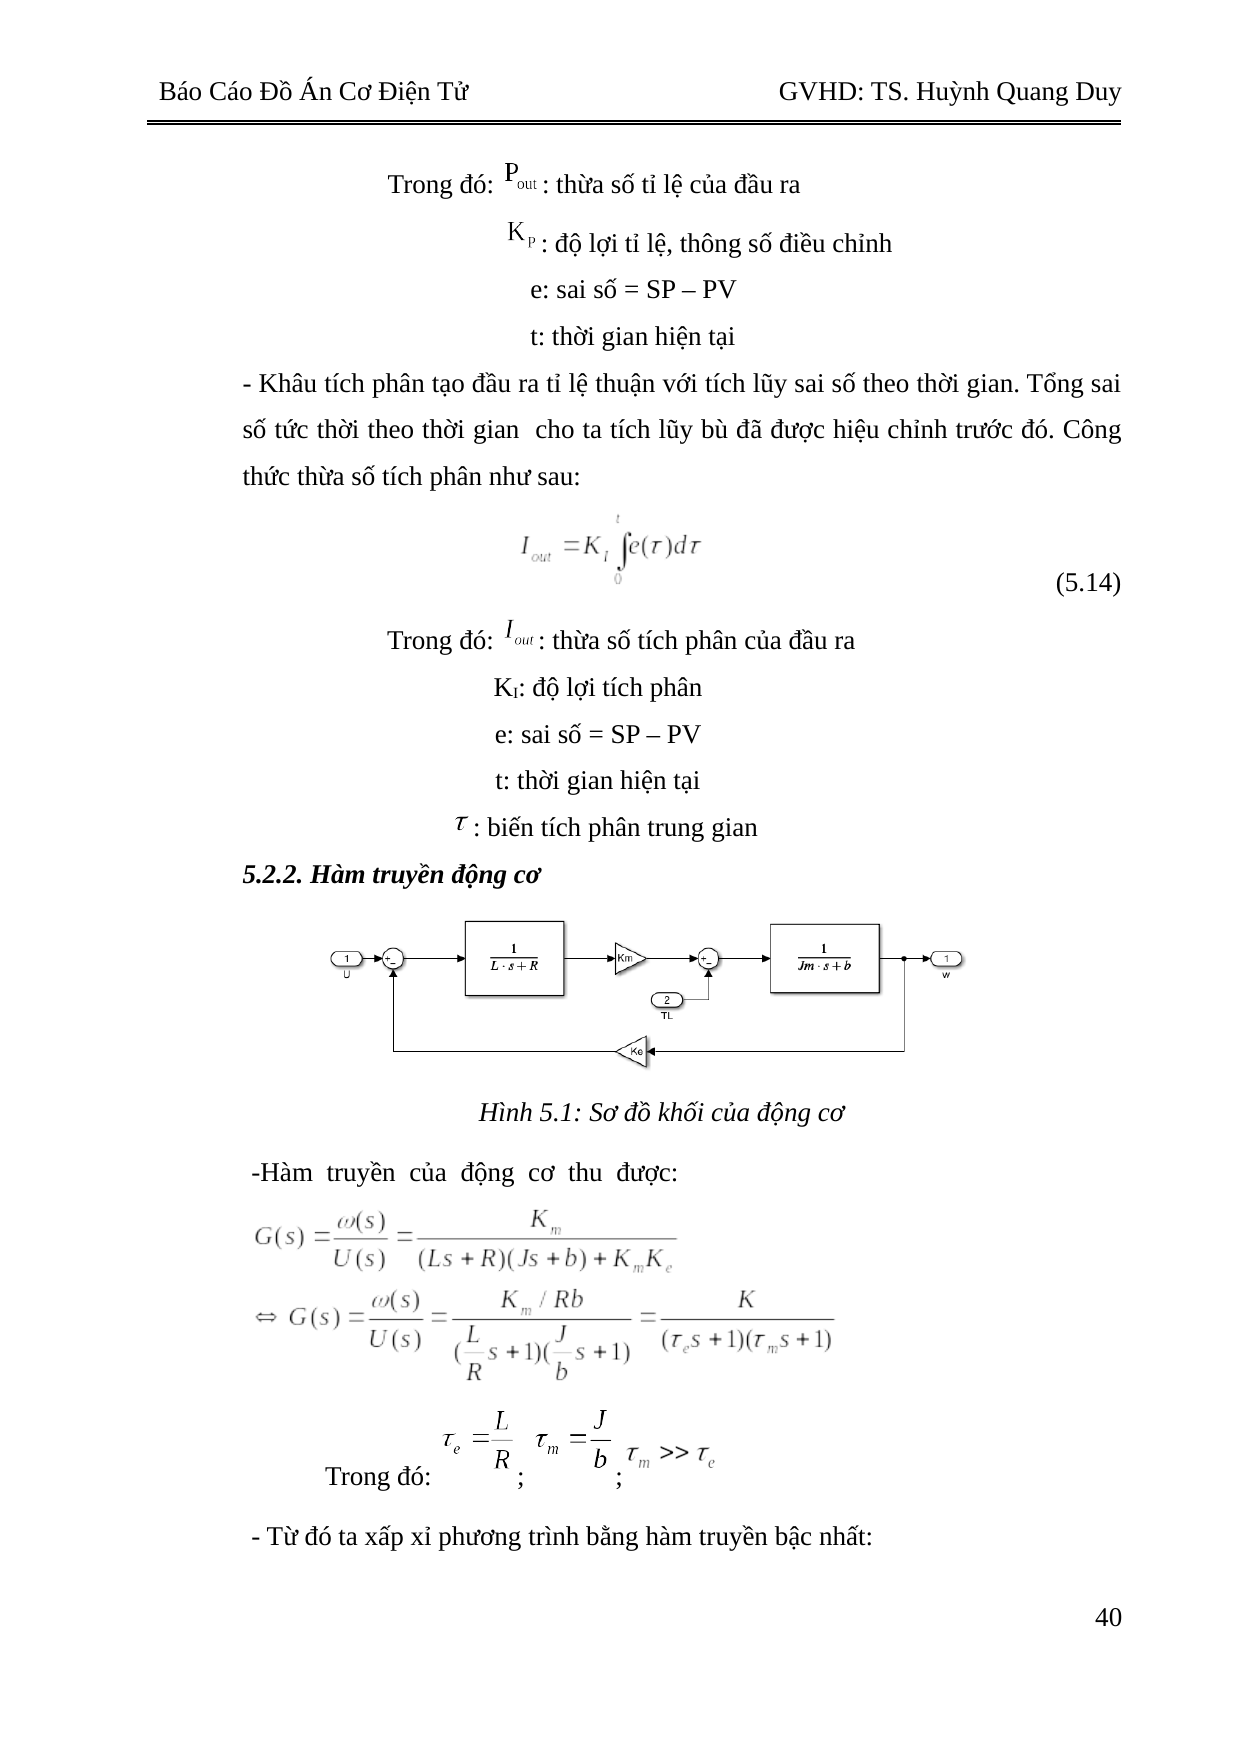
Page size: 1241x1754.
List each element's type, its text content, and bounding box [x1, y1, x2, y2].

text e: sai số = SP – PV [310, 274, 1122, 305]
text : biến tích phân trung gian [74, 811, 1122, 842]
text KI: độ lợi tích phân [74, 671, 1122, 702]
text Hình 5.1: Sơ đồ khối của động cơ [162, 1097, 1122, 1128]
text Trong đó: : thừa số tỉ lệ của đầu ra [242, 156, 1122, 199]
text Trong đó: : thừa số tích phân của đầu ra [74, 612, 1122, 656]
text t: thời gian hiện tại [74, 764, 1122, 796]
text : độ lợi tỉ lệ, thông số điều chỉnh [310, 215, 1122, 258]
text (5.14) [281, 507, 1122, 597]
text Trong đó: ; ; [325, 1402, 1122, 1492]
text t: thời gian hiện tại [310, 320, 1122, 351]
text -Hàm truyền của động cơ thu được: [251, 1156, 679, 1386]
subtitle 5.2.2. Hàm truyền động cơ [242, 858, 1045, 889]
picture [317, 904, 971, 1081]
text - Từ đó ta xấp xỉ phương trình bằng hàm truyền bậc nhất: [251, 1520, 1122, 1551]
text e: sai số = SP – PV [74, 718, 1122, 749]
text - Khâu tích phân tạo đầu ra tỉ lệ thuận với tích lũy sai số theo thời gian. Tổng sai số tức thời theo thời gian cho ta tích lũy bù đã được hiệu chỉnh trước đó. Công thức thừa số tích phân như sau: [242, 367, 1122, 491]
